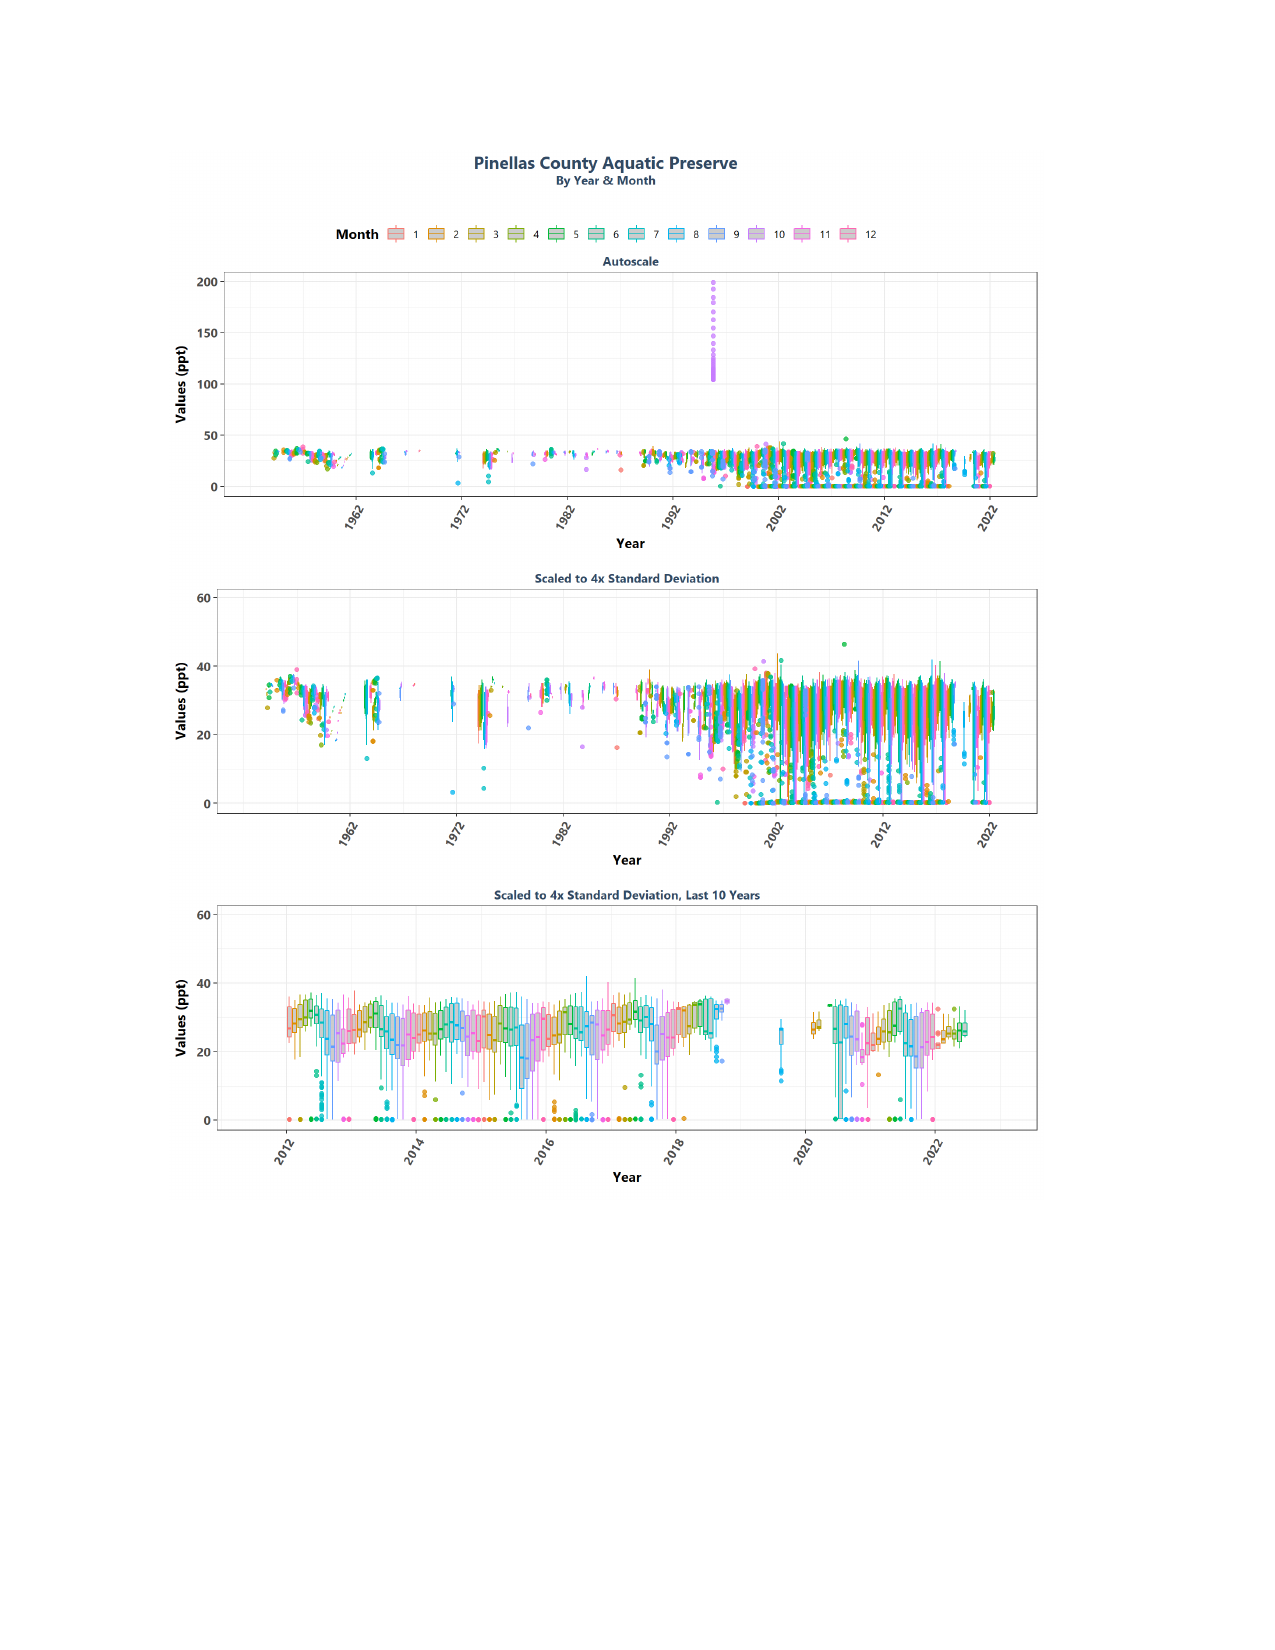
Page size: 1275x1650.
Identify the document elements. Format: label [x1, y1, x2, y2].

picture [168, 150, 1044, 1200]
